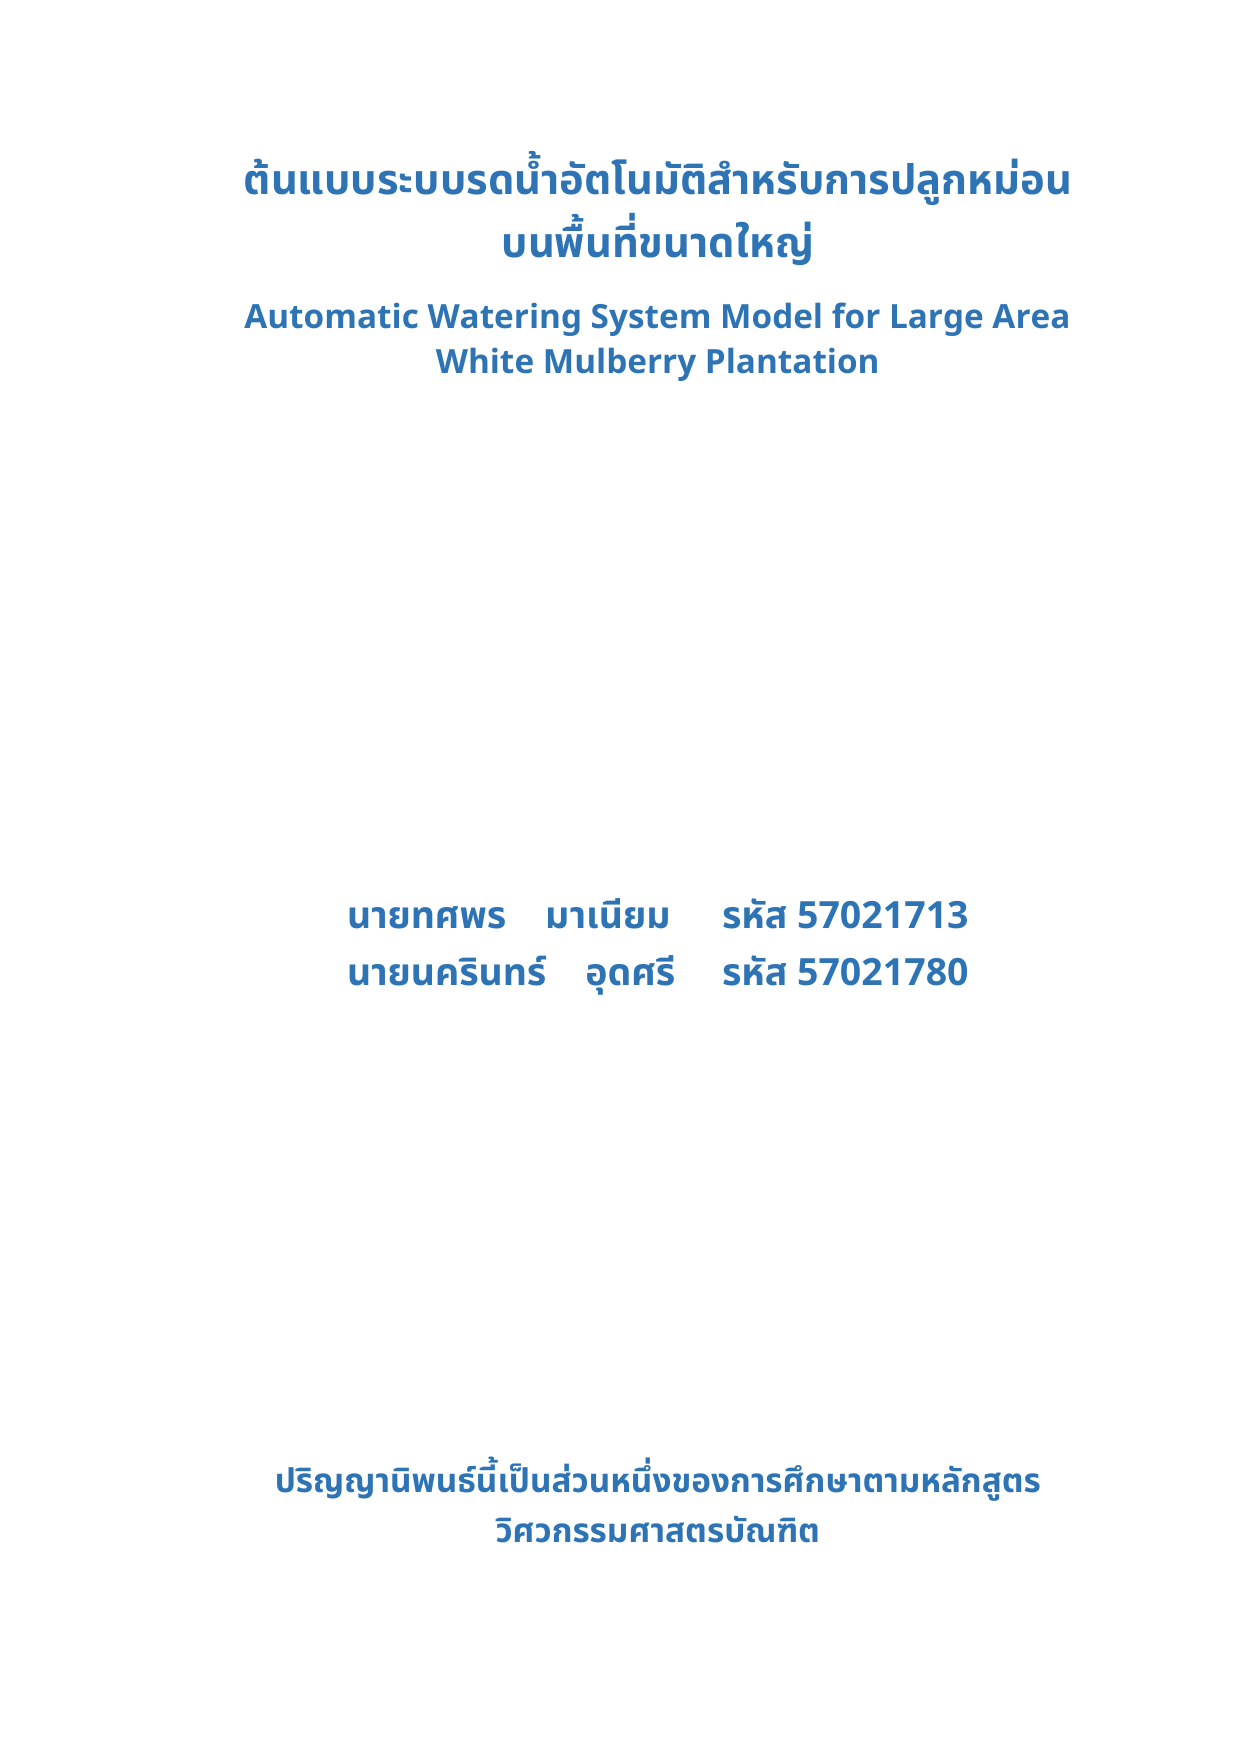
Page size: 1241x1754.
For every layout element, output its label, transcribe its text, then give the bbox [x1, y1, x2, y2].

text Automatic Watering System Model for Large Area White Mulberry Plantation [225, 292, 1090, 383]
text นายนครินทร์ อุดศรี รหัส 57021780 [225, 946, 1090, 1002]
text นายทศพร มาเนียม รหัส 57021713 [225, 888, 1090, 946]
text ต้นแบบระบบรดน้ำอัตโนมัติสำหรับการปลูกหม่อนบนพื้นที่ขนาดใหญ่ [225, 150, 1090, 276]
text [225, 1457, 1090, 1557]
